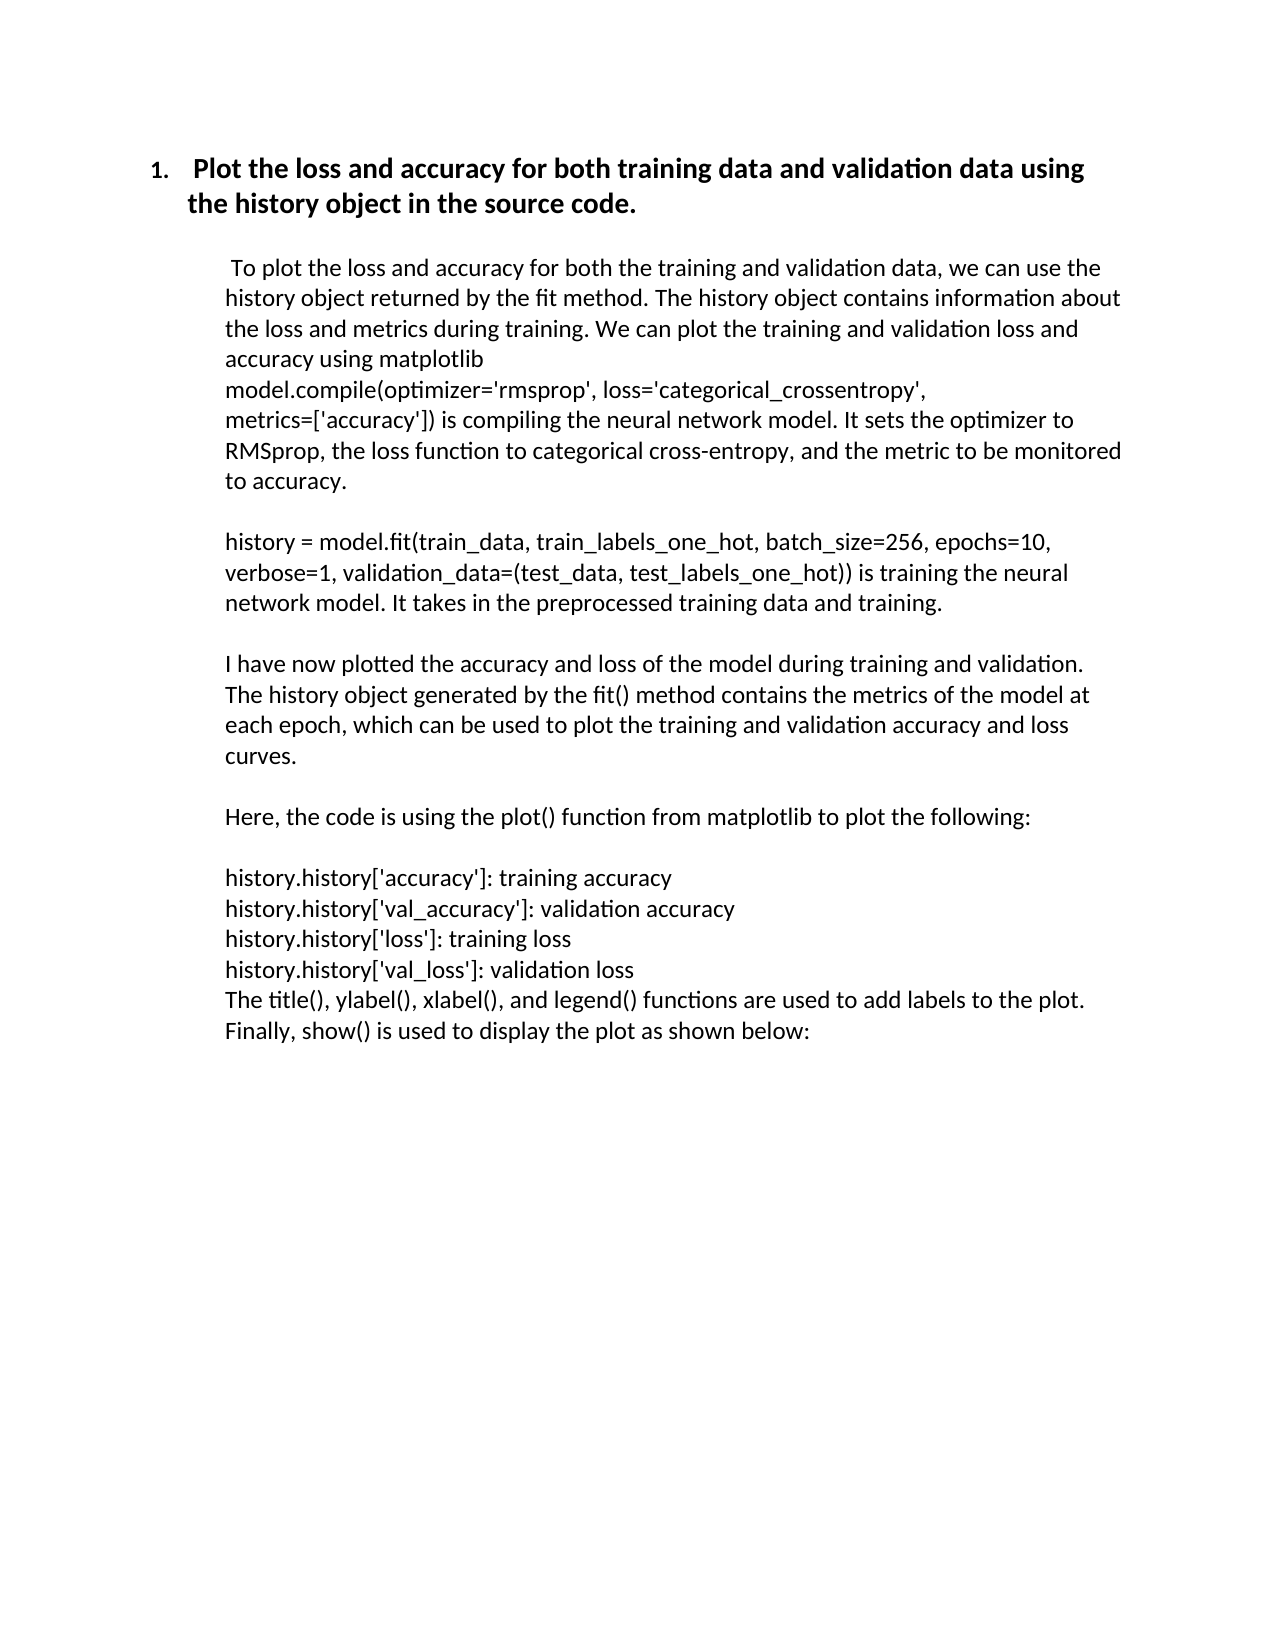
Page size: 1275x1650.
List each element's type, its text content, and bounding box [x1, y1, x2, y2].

text To plot the loss and accuracy for both the training and validation data, we can use the history object returned by the fit method. The history object contains information about the loss and metrics during training. We can plot the training and validation loss and accuracy using matplotlib [225, 252, 1125, 374]
text history.history['val_loss']: validation loss [225, 954, 1125, 984]
text model.compile(optimizer='rmsprop', loss='categorical_crossentropy', metrics=['accuracy']) is compiling the neural network model. It sets the optimizer to RMSprop, the loss function to categorical cross-entropy, and the metric to be monitored to accuracy. [225, 374, 1125, 496]
text I have now plotted the accuracy and loss of the model during training and validation. The history object generated by the fit() method contains the metrics of the model at each epoch, which can be used to plot the training and validation accuracy and loss curves. [225, 648, 1125, 771]
list Plot the loss and accuracy for both training data and validation data using the history object in the source code. [150, 150, 1125, 221]
text history = model.fit(train_data, train_labels_one_hot, batch_size=256, epochs=10, verbose=1, validation_data=(test_data, test_labels_one_hot)) is training the neural network model. It takes in the preprocessed training data and training. [225, 526, 1125, 618]
text history.history['loss']: training loss [225, 923, 1125, 954]
text The title(), ylabel(), xlabel(), and legend() functions are used to add labels to the plot. Finally, show() is used to display the plot as shown below: [225, 984, 1125, 1045]
text history.history['val_accuracy']: validation accuracy [225, 893, 1125, 923]
text Here, the code is using the plot() function from matplotlib to plot the following: [225, 801, 1125, 832]
text history.history['accuracy']: training accuracy [225, 862, 1125, 893]
